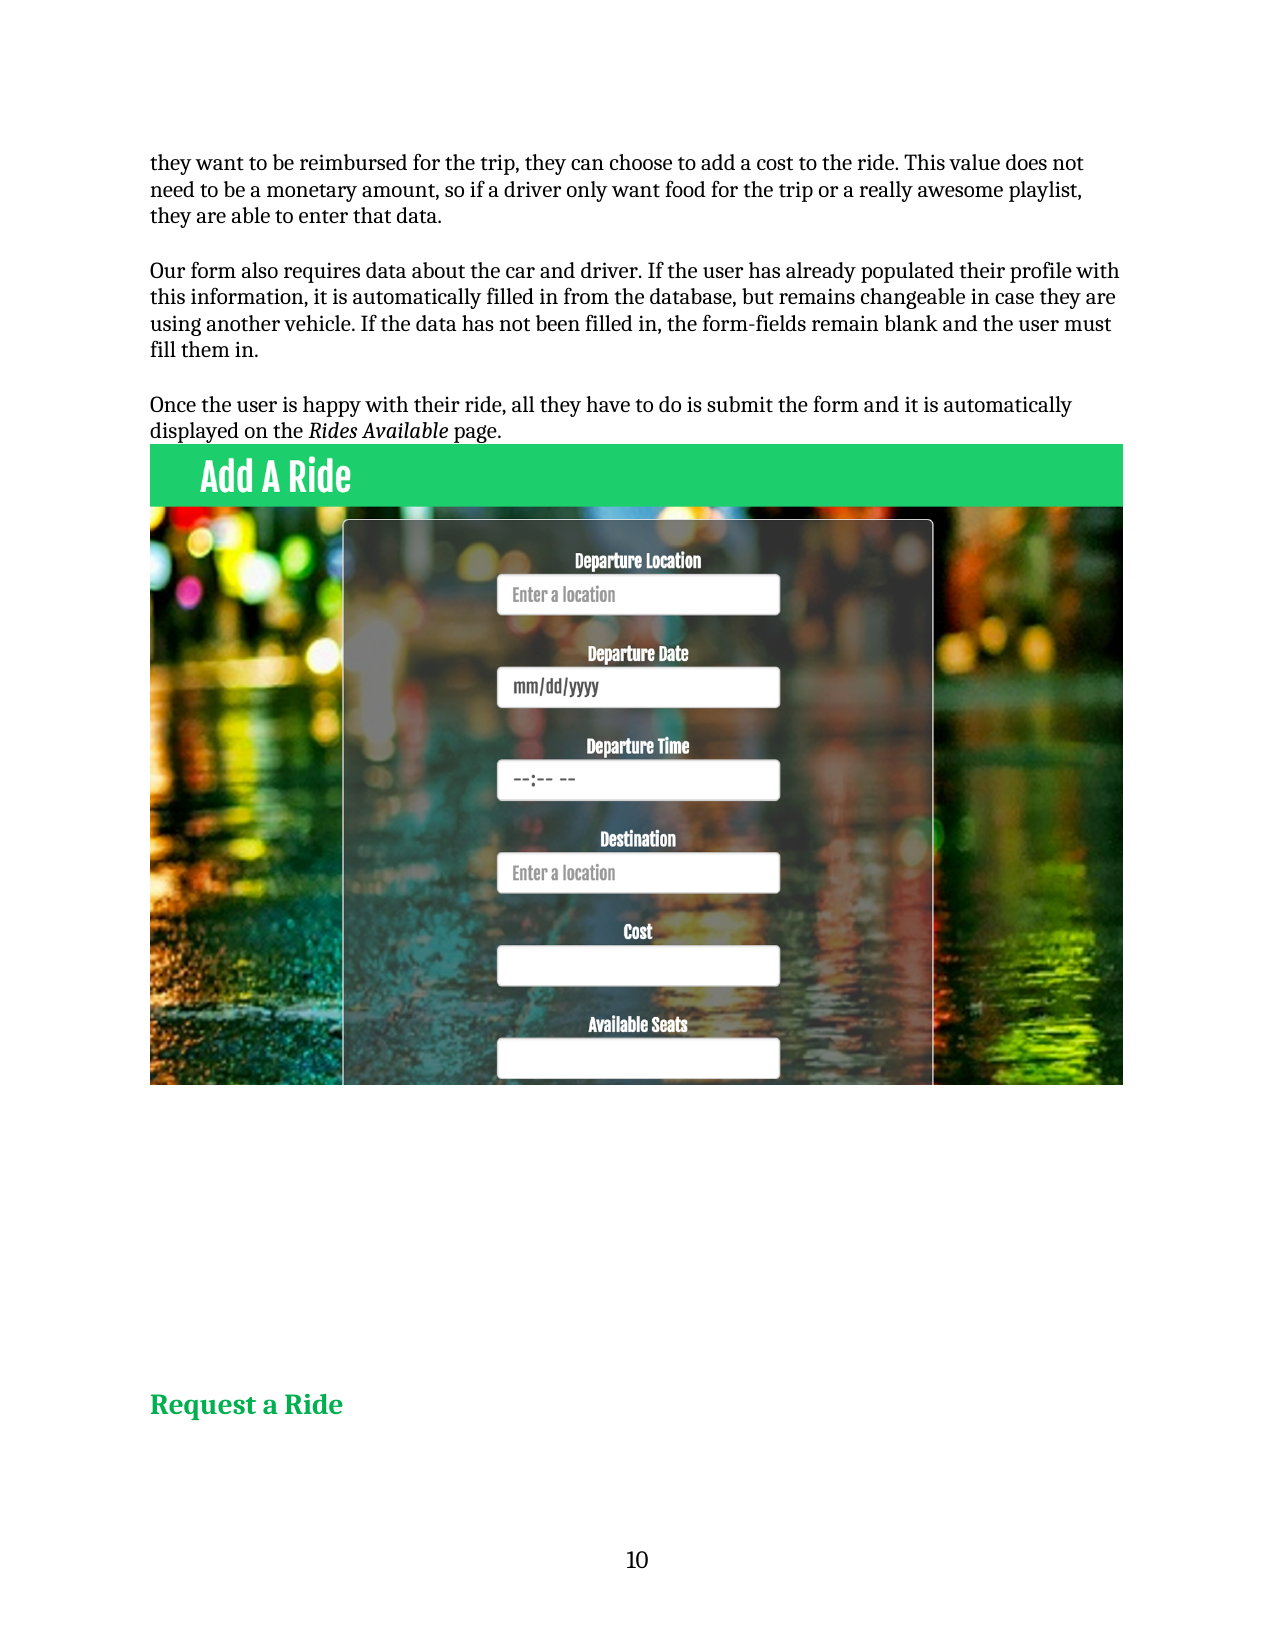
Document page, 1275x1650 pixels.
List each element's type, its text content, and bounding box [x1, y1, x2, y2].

picture [150, 444, 1123, 1085]
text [150, 150, 1125, 229]
text Once the user is happy with their ride, all they have to do is submit the form and it is automatically displayed on the Rides Available page. [150, 392, 1125, 445]
text Our form also requires data about the car and driver. If the user has already populated their profile with this information, it is automatically filled in from the database, but remains changeable in case they are using another vehicle. If the data has not been filled in, the form-fields remain blank and the user must fill them in. [150, 258, 1125, 363]
text Request a Ride [150, 1388, 1125, 1422]
